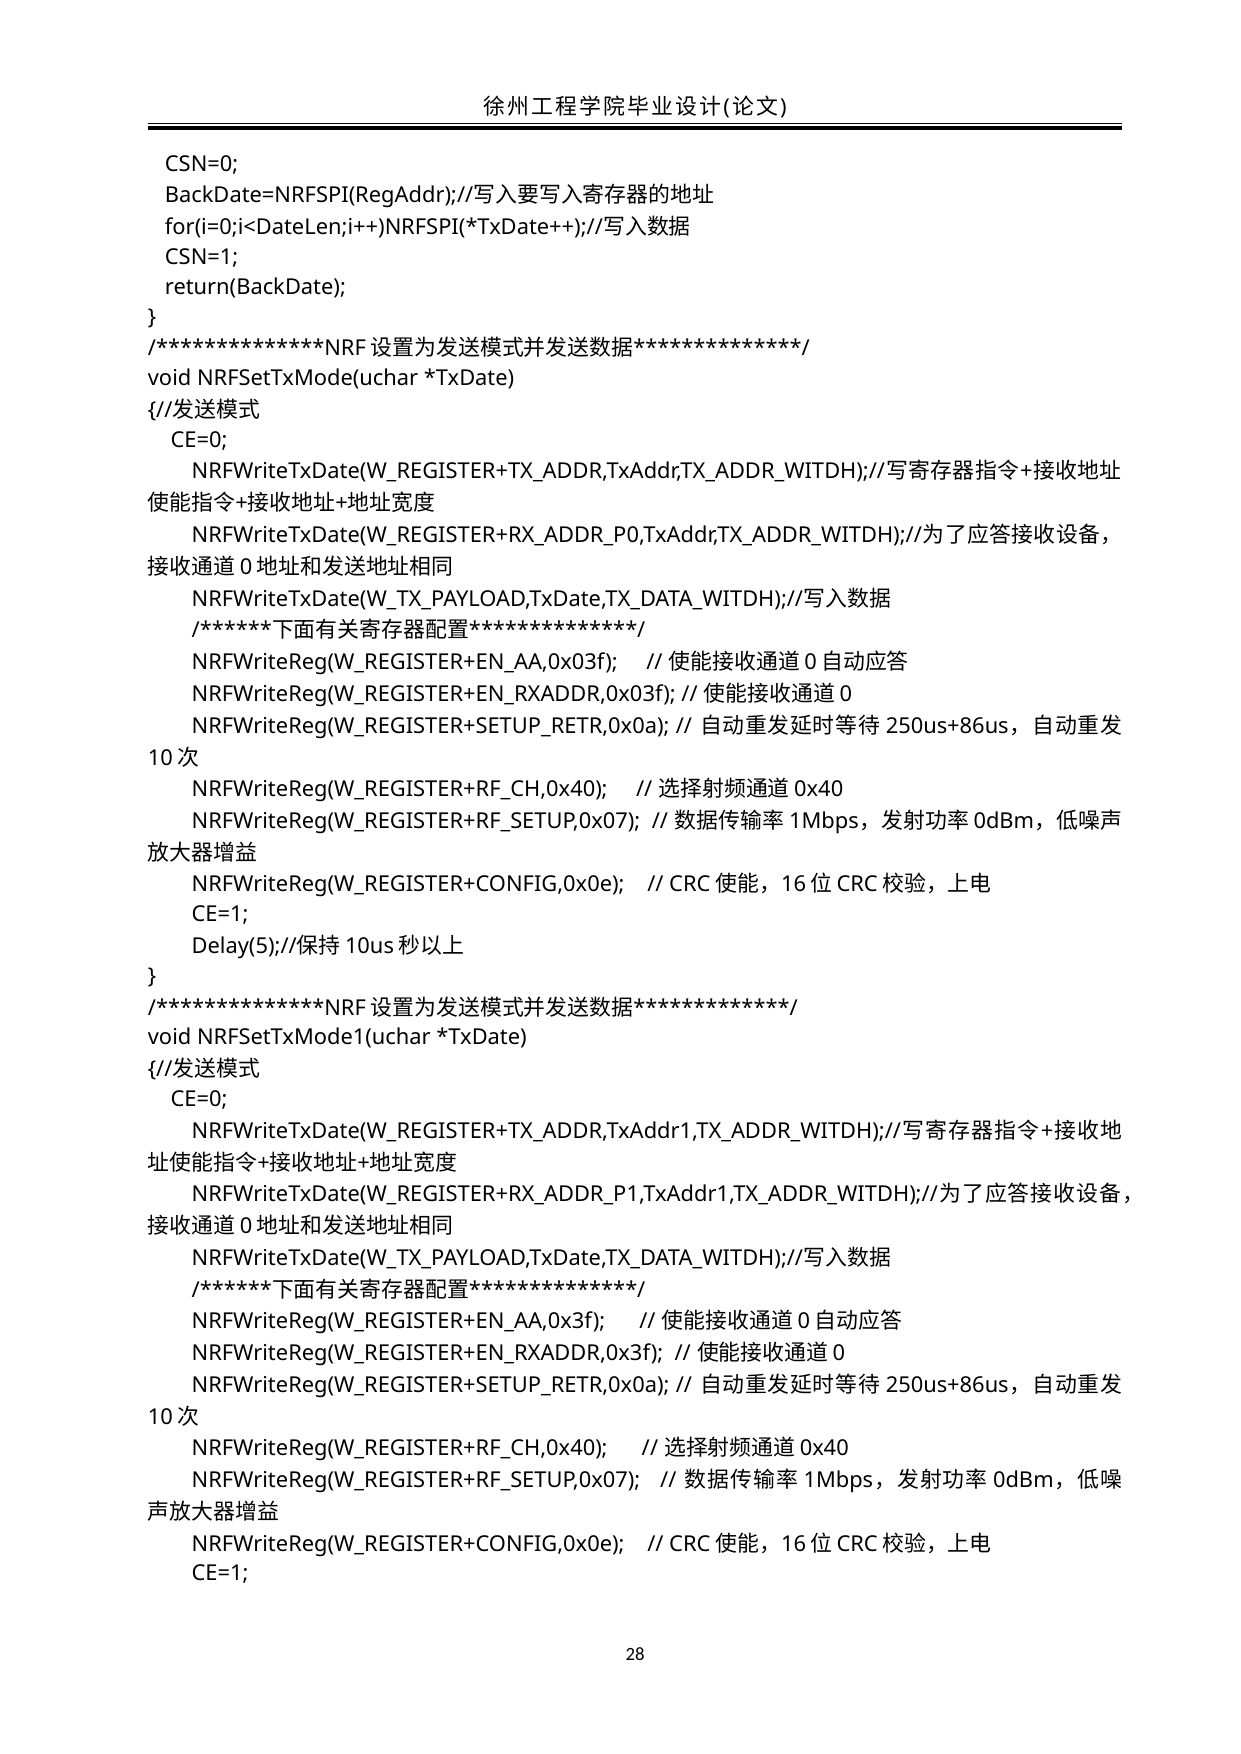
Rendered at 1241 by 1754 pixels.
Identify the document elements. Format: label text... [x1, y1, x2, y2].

text NRFWriteReg(W_REGISTER+EN_RXADDR,0x3f); // 使能接收通道0 [148, 1335, 1122, 1367]
text NRFWriteTxDate(W_REGISTER+TX_ADDR,TxAddr,TX_ADDR_WITDH);//写寄存器指令+接收地址使能指令+接收地址+地址宽度 [148, 453, 1122, 517]
text NRFWriteReg(W_REGISTER+EN_RXADDR,0x03f); // 使能接收通道0 [148, 676, 1122, 708]
text for(i=0;i<DateLen;i++)NRFSPI(*TxDate++);//写入数据 [148, 209, 1122, 241]
text NRFWriteTxDate(W_REGISTER+TX_ADDR,TxAddr1,TX_ADDR_WITDH);//写寄存器指令+接收地址使能指令+接收地址+地址宽度 [148, 1113, 1122, 1176]
text } [148, 960, 1122, 989]
text NRFWriteReg(W_REGISTER+SETUP_RETR,0x0a); // 自动重发延时等待250us+86us，自动重发10次 [148, 1367, 1122, 1430]
text NRFWriteReg(W_REGISTER+RF_CH,0x40); // 选择射频通道0x40 [148, 771, 1122, 803]
text NRFWriteTxDate(W_TX_PAYLOAD,TxDate,TX_DATA_WITDH);//写入数据 [148, 1240, 1122, 1272]
text NRFWriteReg(W_REGISTER+CONFIG,0x0e); // CRC使能，16位CRC校验，上电 [148, 866, 1122, 898]
text NRFWriteReg(W_REGISTER+CONFIG,0x0e); // CRC使能，16位CRC校验，上电 [148, 1526, 1122, 1557]
text CE=1; [148, 1557, 1122, 1587]
text NRFWriteReg(W_REGISTER+RF_SETUP,0x07); // 数据传输率1Mbps，发射功率0dBm，低噪声放大器增益 [148, 803, 1122, 866]
text void NRFSetTxMode1(uchar *TxDate) [148, 1021, 1122, 1051]
text /******下面有关寄存器配置**************/ [148, 1272, 1122, 1303]
text NRFWriteTxDate(W_REGISTER+RX_ADDR_P0,TxAddr,TX_ADDR_WITDH);//为了应答接收设备，接收通道0地址和发送地址相同 [148, 517, 1122, 581]
text return(BackDate); [148, 271, 1122, 301]
text NRFWriteTxDate(W_REGISTER+RX_ADDR_P1,TxAddr1,TX_ADDR_WITDH);//为了应答接收设备，接收通道0地址和发送地址相同 [148, 1176, 1122, 1240]
text BackDate=NRFSPI(RegAddr);//写入要写入寄存器的地址 [148, 177, 1122, 209]
text NRFWriteReg(W_REGISTER+EN_AA,0x03f); // 使能接收通道0自动应答 [148, 644, 1122, 676]
text NRFWriteReg(W_REGISTER+SETUP_RETR,0x0a); // 自动重发延时等待250us+86us，自动重发10次 [148, 708, 1122, 771]
text Delay(5);//保持10us秒以上 [148, 928, 1122, 960]
text /**************NRF设置为发送模式并发送数据**************/ [148, 330, 1122, 362]
text CE=0; [148, 424, 1122, 453]
text CE=1; [148, 898, 1122, 928]
text CE=0; [148, 1083, 1122, 1113]
text CSN=0; [148, 148, 1122, 177]
text NRFWriteReg(W_REGISTER+RF_CH,0x40); // 选择射频通道0x40 [148, 1430, 1122, 1462]
text {//发送模式 [148, 1051, 1122, 1083]
text /**************NRF设置为发送模式并发送数据*************/ [148, 989, 1122, 1021]
text void NRFSetTxMode(uchar *TxDate) [148, 362, 1122, 392]
text NRFWriteReg(W_REGISTER+EN_AA,0x3f); // 使能接收通道0自动应答 [148, 1303, 1122, 1335]
text NRFWriteReg(W_REGISTER+RF_SETUP,0x07); // 数据传输率1Mbps，发射功率0dBm，低噪声放大器增益 [148, 1462, 1122, 1526]
text /******下面有关寄存器配置**************/ [148, 612, 1122, 644]
text } [148, 301, 1122, 330]
text CSN=1; [148, 241, 1122, 271]
text NRFWriteTxDate(W_TX_PAYLOAD,TxDate,TX_DATA_WITDH);//写入数据 [148, 581, 1122, 612]
text {//发送模式 [148, 392, 1122, 424]
